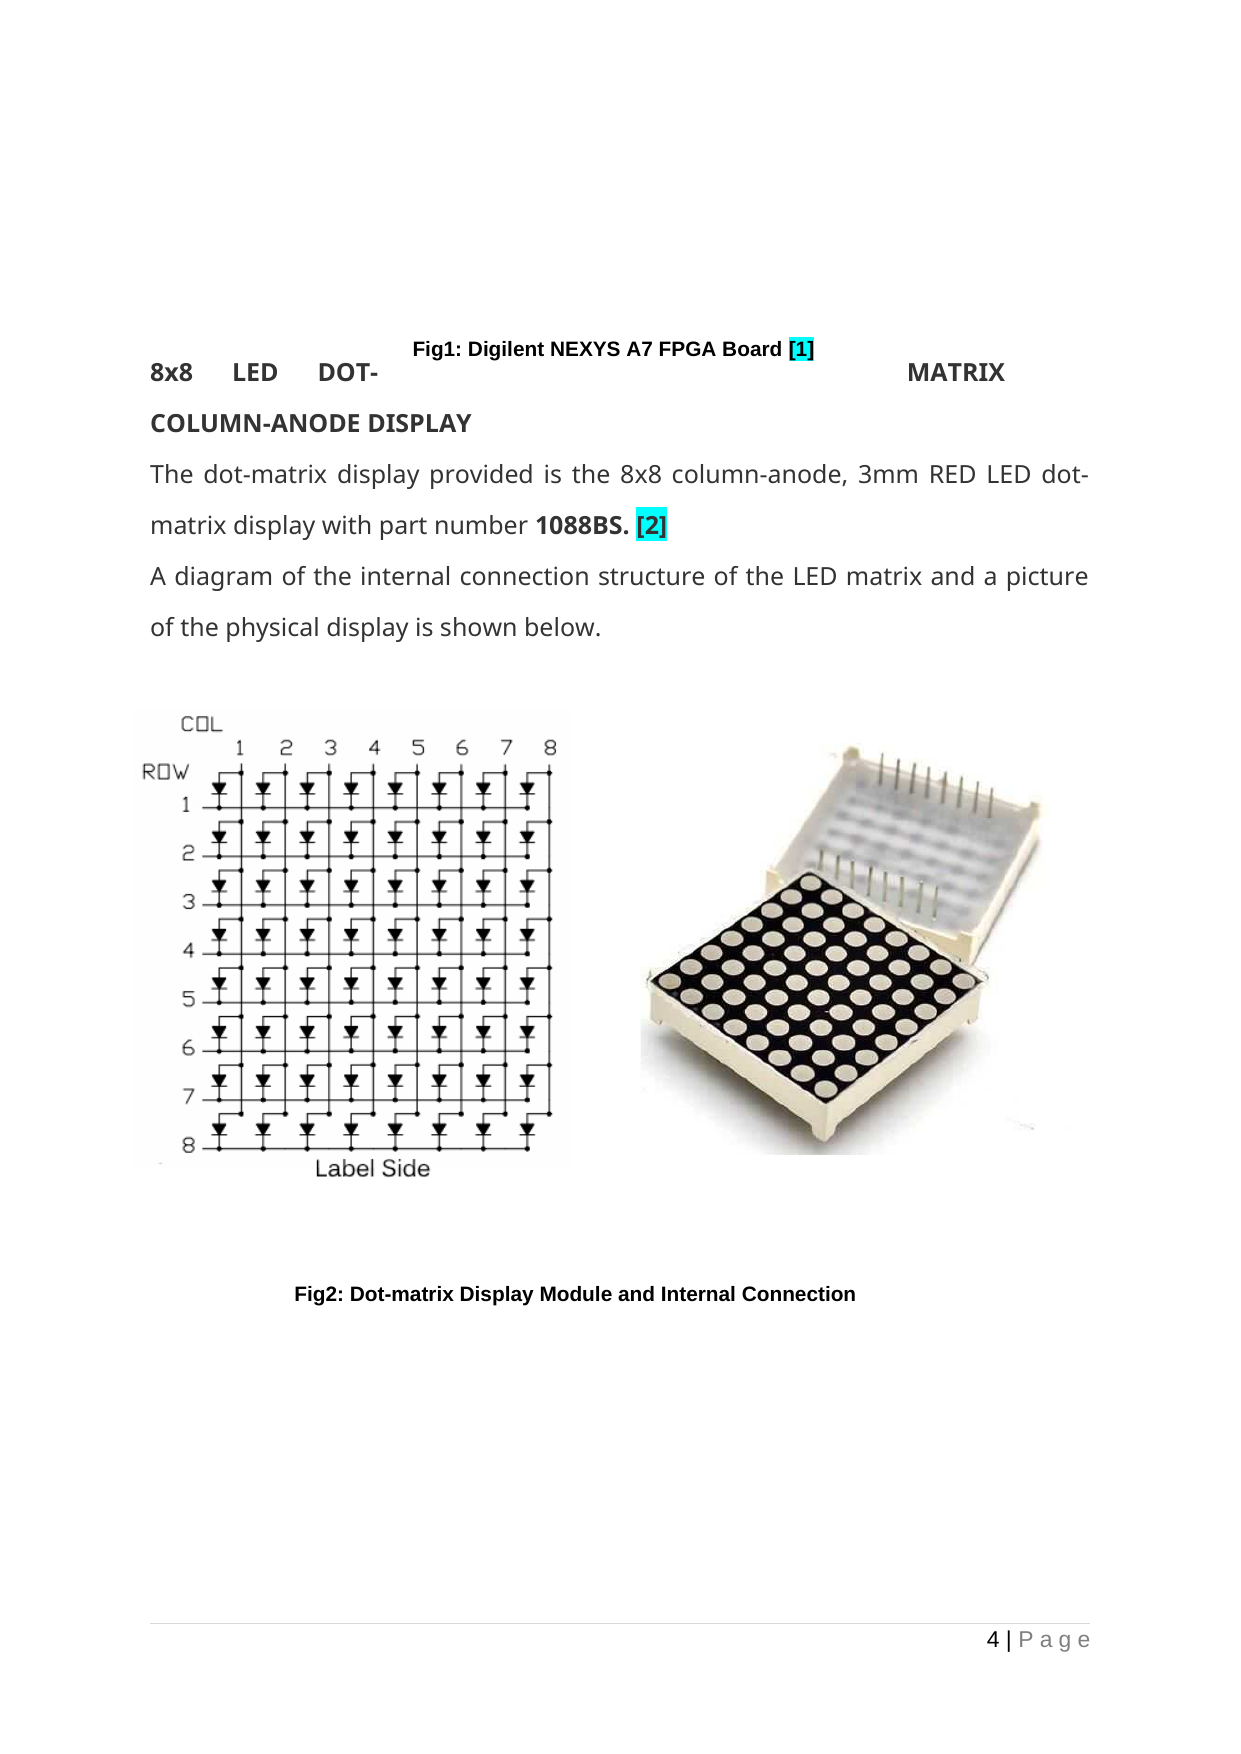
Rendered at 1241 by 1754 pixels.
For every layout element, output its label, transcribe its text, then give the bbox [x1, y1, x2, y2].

picture [640, 714, 1081, 1155]
text A diagram of the internal connection structure of the LED matrix and a picture of the physical display is shown below. [150, 558, 1090, 643]
text The dot-matrix display provided is the 8x8 column-anode, 3mm RED LED dot-matrix display with part number 1088BS. [2] [150, 456, 1090, 541]
picture [134, 710, 571, 1194]
text 8x8 LED DOT-MATRIX COLUMN-ANODE DISPLAY [150, 354, 1090, 439]
